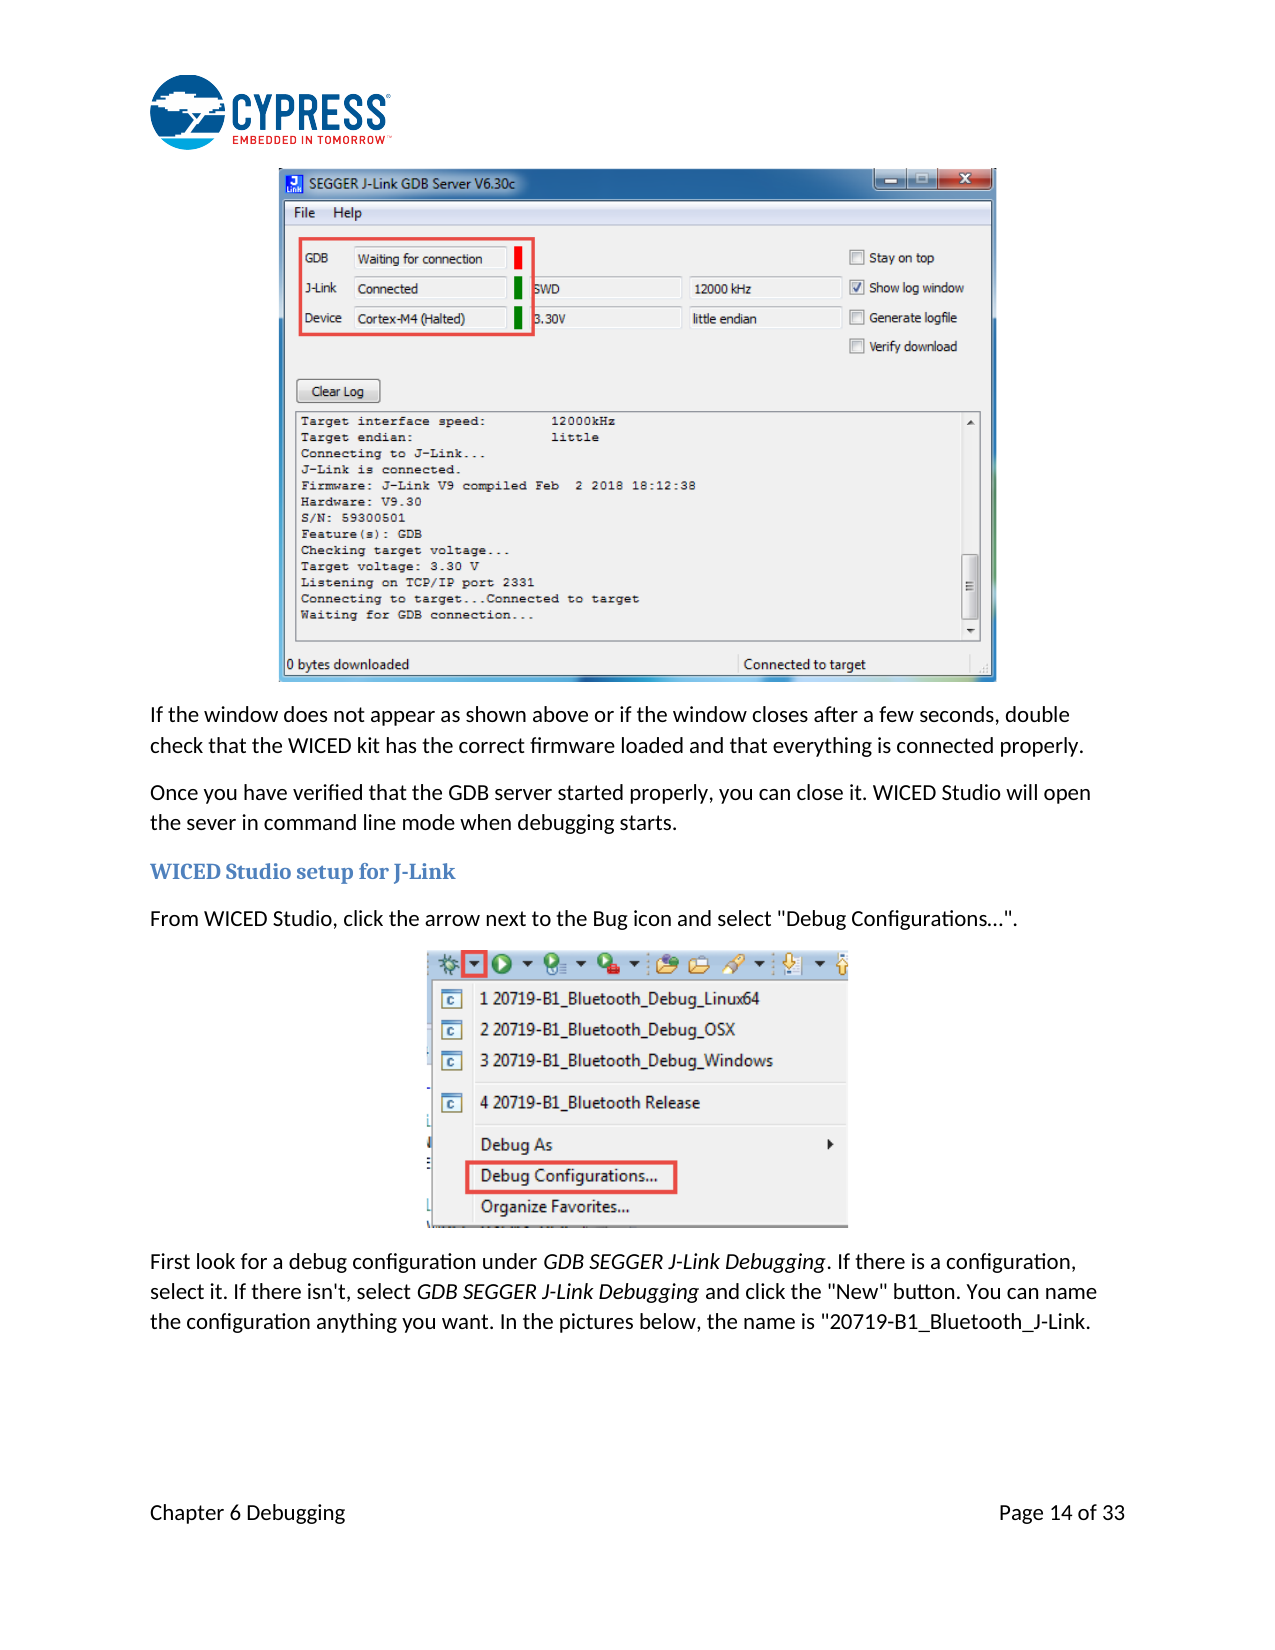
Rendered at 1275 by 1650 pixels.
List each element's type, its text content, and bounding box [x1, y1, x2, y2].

text First look for a debug configuration under GDB SEGGER J-Link Debugging. If there is a configuration, select it. If there isn't, select GDB SEGGER J-Link Debugging and click the "New" button. You can name the configuration anything you want. In the pictures below, the name is "20719-B1_Bluetooth_J-Link. [150, 1247, 1125, 1335]
subtitle WICED Studio setup for J-Link [150, 859, 1125, 885]
text From WICED Studio, click the arrow next to the Bug icon and select "Debug Configurations…". [150, 904, 1125, 932]
picture [150, 75, 392, 150]
text Once you have verified that the GDB server started properly, you can close it. WICED Studio will open the sever in command line mode when debugging starts. [150, 778, 1125, 836]
text If the window does not appear as shown above or if the window closes after a few seconds, double check that the WICED kit has the correct firmware loaded and that everything is connected properly. [150, 701, 1125, 759]
picture [278, 168, 997, 682]
picture [426, 950, 849, 1228]
